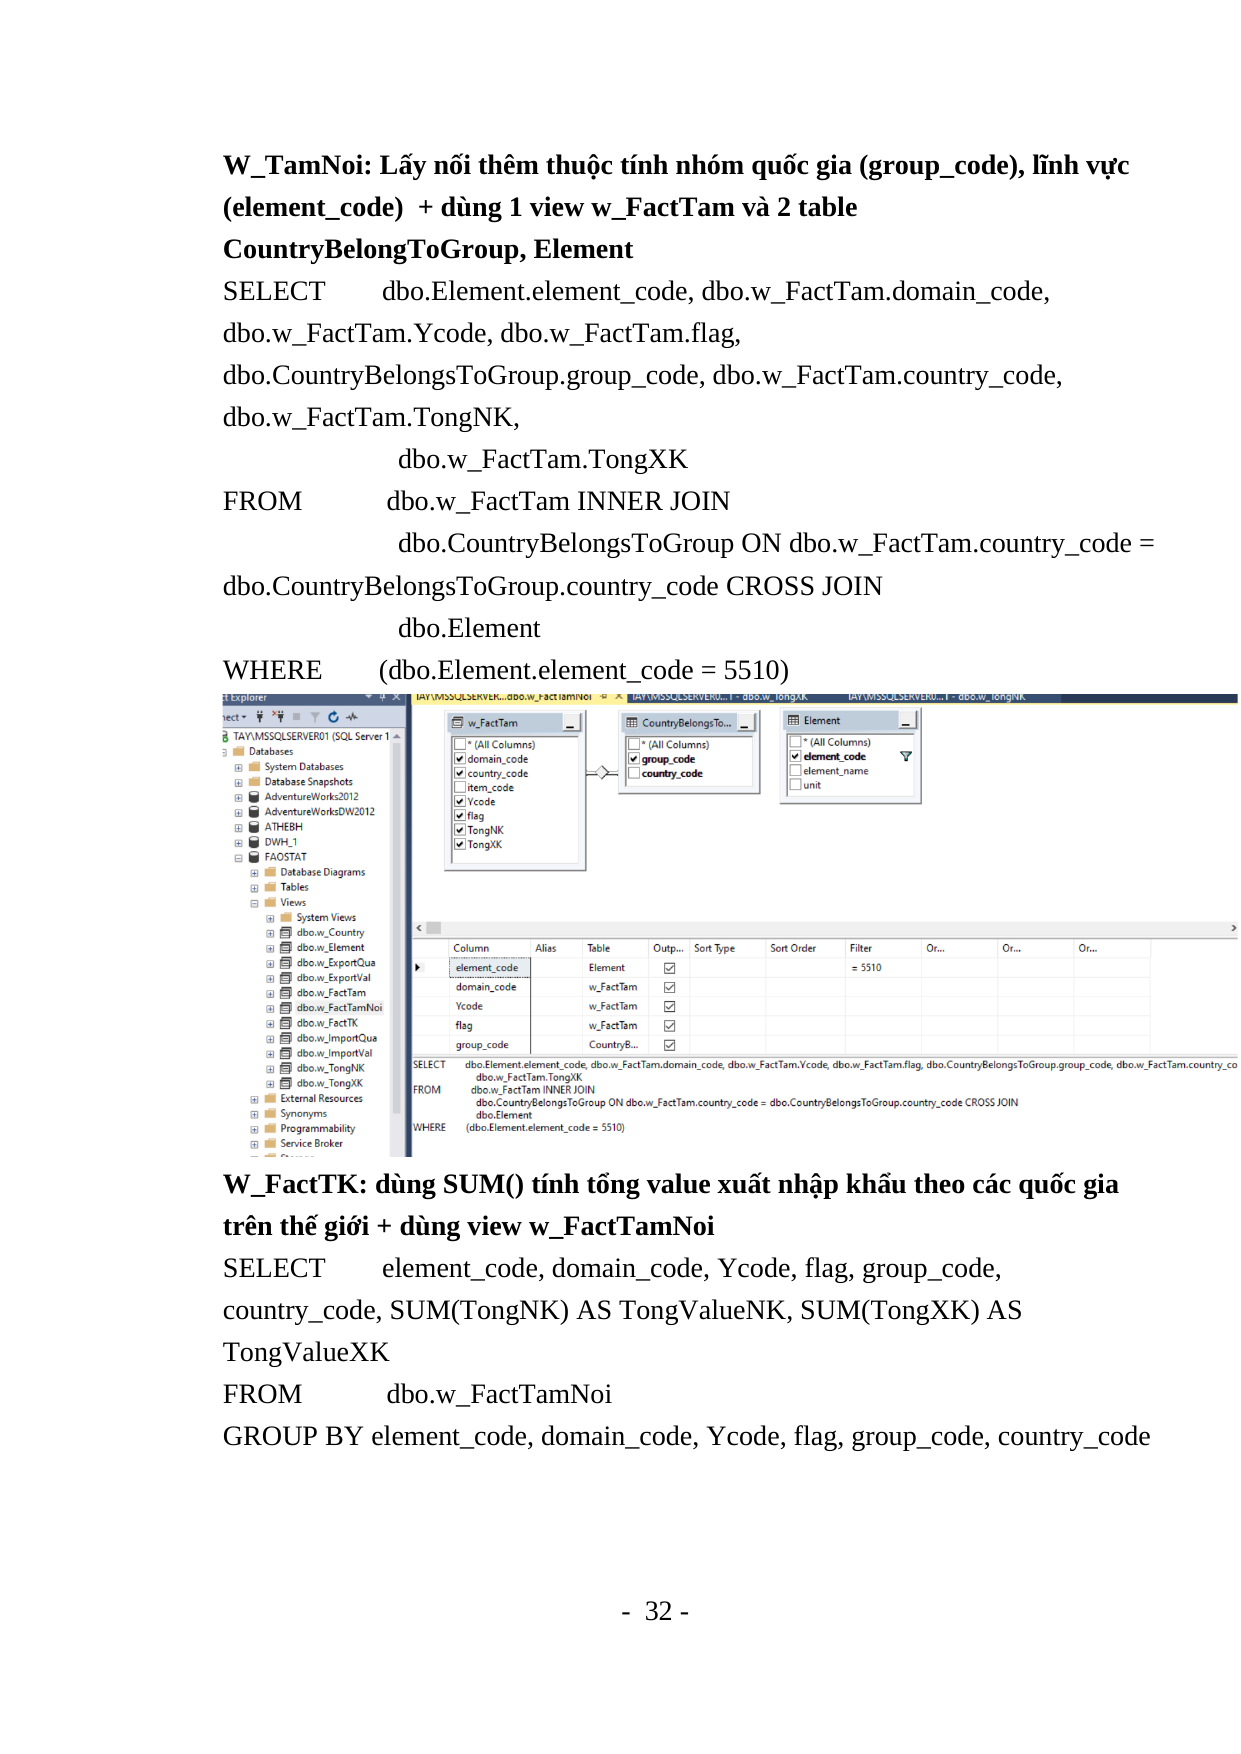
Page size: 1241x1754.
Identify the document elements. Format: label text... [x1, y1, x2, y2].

list WHERE (dbo.Element.element_code = 5510) [223, 653, 1162, 685]
list dbo.CountryBelongsToGroup ON dbo.w_FactTam.country_code = dbo.CountryBelongsToGroup.country_code CROSS JOIN [223, 526, 1162, 601]
list SELECT element_code, domain_code, Ycode, flag, group_code, country_code, SUM(TongNK) AS TongValueNK, SUM(TongXK) AS TongValueXK [223, 1251, 1162, 1367]
list FROM dbo.w_FactTam INNER JOIN [223, 484, 1162, 517]
list dbo.w_FactTam.TongXK [223, 442, 1162, 475]
list SELECT dbo.Element.element_code, dbo.w_FactTam.domain_code, dbo.w_FactTam.Ycode, dbo.w_FactTam.flag, dbo.CountryBelongsToGroup.group_code, dbo.w_FactTam.country_code, dbo.w_FactTam.TongNK, [223, 274, 1162, 433]
list W_TamNoi: Lấy nối thêm thuộc tính nhóm quốc gia (group_code), lĩnh vực (element_code) + dùng 1 view w_FactTam và 2 table CountryBelongToGroup, Element [223, 148, 1162, 264]
list GROUP BY element_code, domain_code, Ycode, flag, group_code, country_code [223, 1419, 1162, 1452]
list FROM dbo.w_FactTamNoi [223, 1377, 1162, 1409]
picture [222, 694, 1238, 1157]
list W_FactTK: dùng SUM() tính tổng value xuất nhập khẩu theo các quốc gia trên thế giới + dùng view w_FactTamNoi [223, 1167, 1162, 1241]
list dbo.Element [223, 611, 1162, 643]
